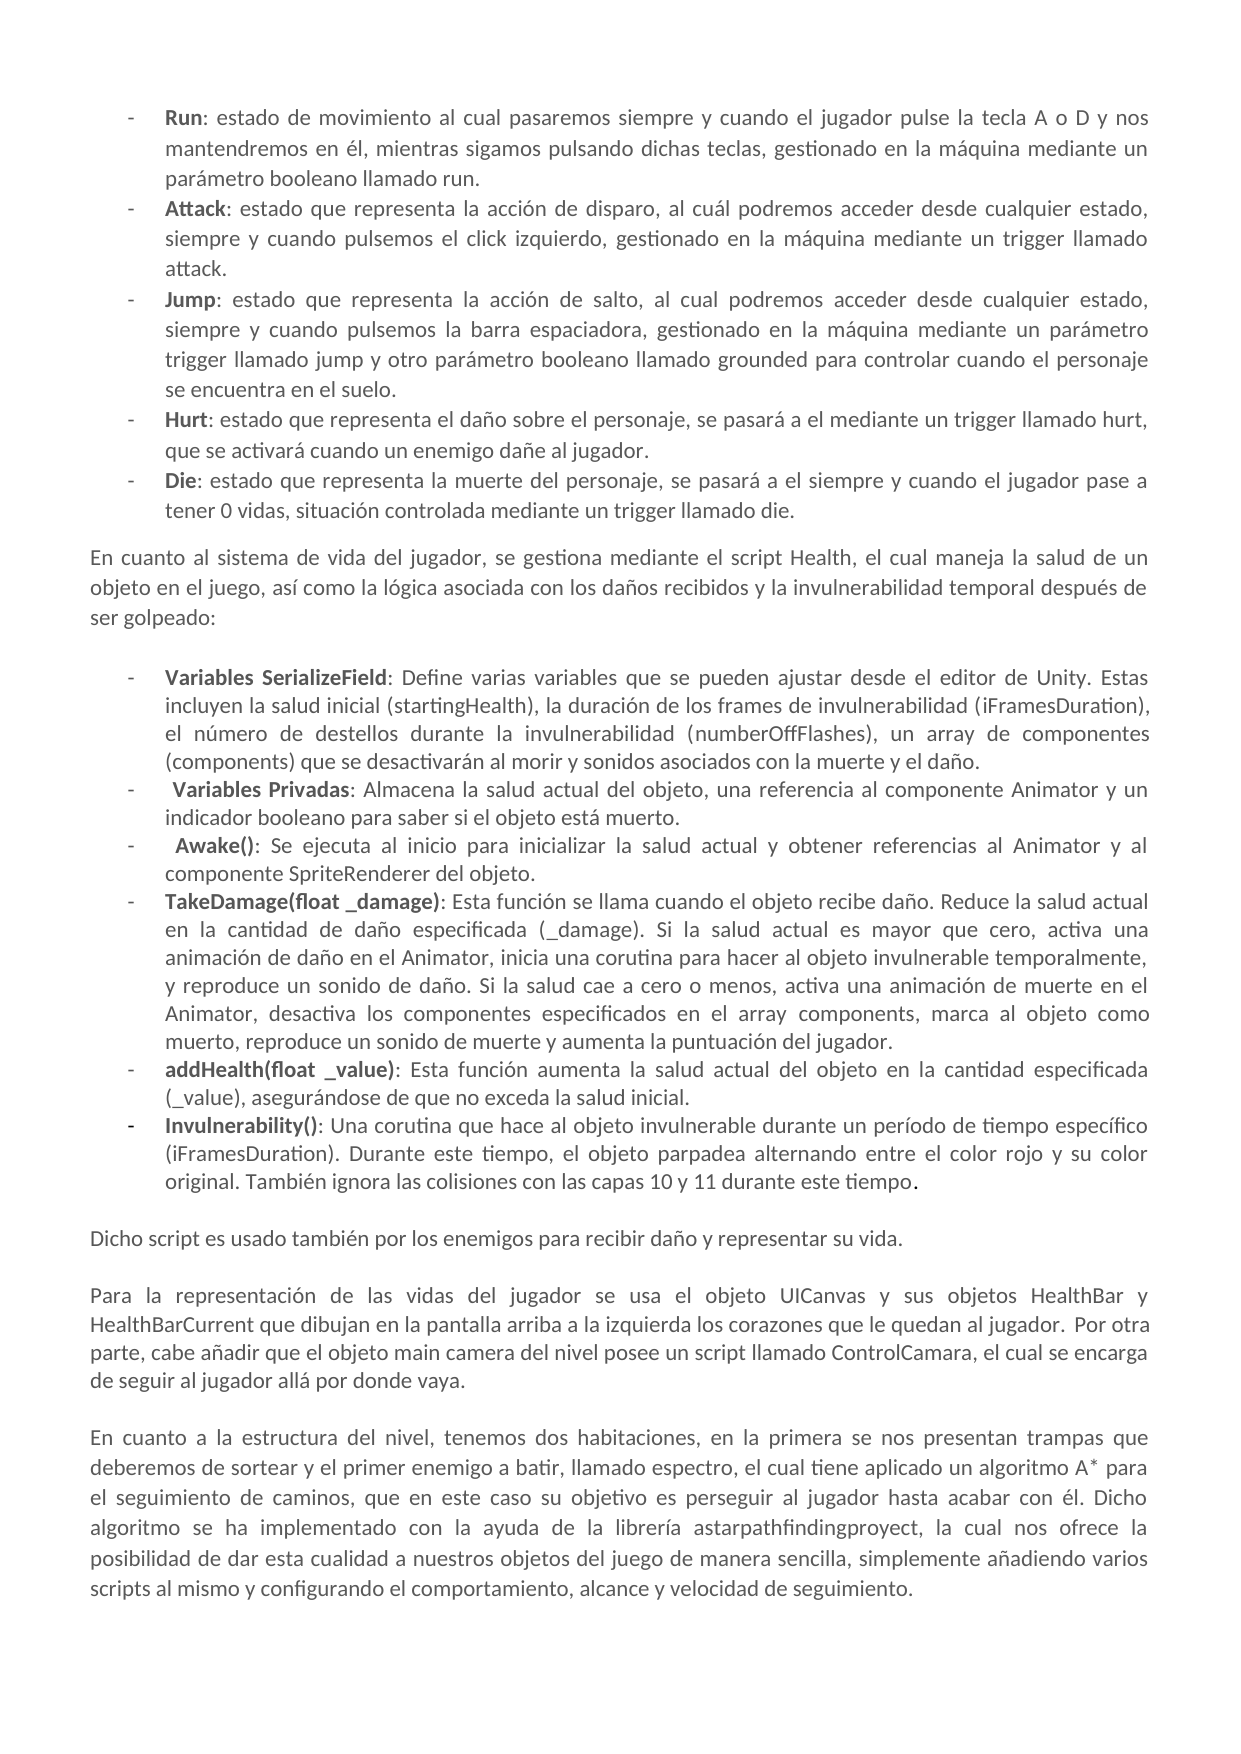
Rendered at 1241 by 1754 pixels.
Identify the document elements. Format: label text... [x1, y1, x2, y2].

list TakeDamage(float _damage): Esta función se llama cuando el objeto recibe daño. Reduce la salud actual en la cantidad de daño especificada (_damage). Si la salud actual es mayor que cero, activa una animación de daño en el Animator, inicia una corutina para hacer al objeto invulnerable temporalmente, y reproduce un sonido de daño. Si la salud cae a cero o menos, activa una animación de muerte en el Animator, desactiva los componentes especificados en el array components, marca al objeto como muerto, reproduce un sonido de muerte y aumenta la puntuación del jugador. [127, 974, 1150, 1143]
list Die: estado que representa la muerte del personaje, se pasará a el siempre y cuando el jugador pase a tener 0 vidas, situación controlada mediante un trigger llamado die. [127, 466, 1150, 524]
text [90, 1569, 1150, 1657]
list Hurt: estado que representa el daño sobre el personaje, se pasará a el mediante un trigger llamado hurt, que se activará cuando un enemigo dañe al jugador. [127, 406, 1150, 464]
list Variables SerializeField: Define varias variables que se pueden ajustar desde el editor de Unity. Estas incluyen la salud inicial (startingHealth), la duración de los frames de invulnerabilidad (iFramesDuration), el número de destellos durante la invulnerabilidad (numberOffFlashes), un array de componentes (components) que se desactivarán al morir y sonidos asociados con la muerte y el daño. [127, 663, 1150, 775]
text Para la representación de las vidas del jugador se usa el objeto UICanvas y sus objetos HealthBar y HealthBarCurrent que dibujan en la pantalla arriba a la izquierda los corazones que le quedan al jugador. Por otra parte, cabe añadir que el objeto main camera del nivel posee un script llamado ControlCamara, el cual se encarga de seguir al jugador allá por donde vaya. [90, 1427, 1150, 1539]
list Attack: estado que representa la acción de disparo, al cuál podremos acceder desde cualquier estado, siempre y cuando pulsemos el click izquierdo, gestionado en la máquina mediante un trigger llamado attack. [127, 194, 1150, 283]
list Run: estado de movimiento al cual pasaremos siempre y cuando el jugador pulse la tecla A o D y nos mantendremos en él, mientras sigamos pulsando dichas teclas, gestionado en la máquina mediante un parámetro booleano llamado run. [127, 103, 1150, 192]
text Dicho script es usado también por los enemigos para recibir daño y representar su vida. [90, 1370, 1150, 1398]
list Awake(): Se ejecuta al inicio para inicializar la salud actual y obtener referencias al Animator y al componente SpriteRenderer del objeto. [127, 889, 1150, 945]
list Jump: estado que representa la acción de salto, al cual podremos acceder desde cualquier estado, siempre y cuando pulsemos la barra espaciadora, gestionado en la máquina mediante un parámetro trigger llamado jump y otro parámetro booleano llamado grounded para controlar cuando el personaje se encuentra en el suelo. [127, 285, 1150, 403]
list Invulnerability(): Una corutina que hace al objeto invulnerable durante un período de tiempo específico (iFramesDuration). Durante este tiempo, el objeto parpadea alternando entre el color rojo y su color original. También ignora las colisiones con las capas 10 y 11 durante este tiempo. [127, 1257, 1150, 1341]
list Variables Privadas: Almacena la salud actual del objeto, una referencia al componente Animator y un indicador booleano para saber si el objeto está muerto. [127, 804, 1150, 860]
list addHealth(float _value): Esta función aumenta la salud actual del objeto en la cantidad especificada (_value), asegurándose de que no exceda la salud inicial. [127, 1172, 1150, 1228]
text En cuanto al sistema de vida del jugador, se gestiona mediante el script Health, el cual maneja la salud de un objeto en el juego, así como la lógica asociada con los daños recibidos y la invulnerabilidad temporal después de ser golpeado: [90, 543, 1150, 632]
